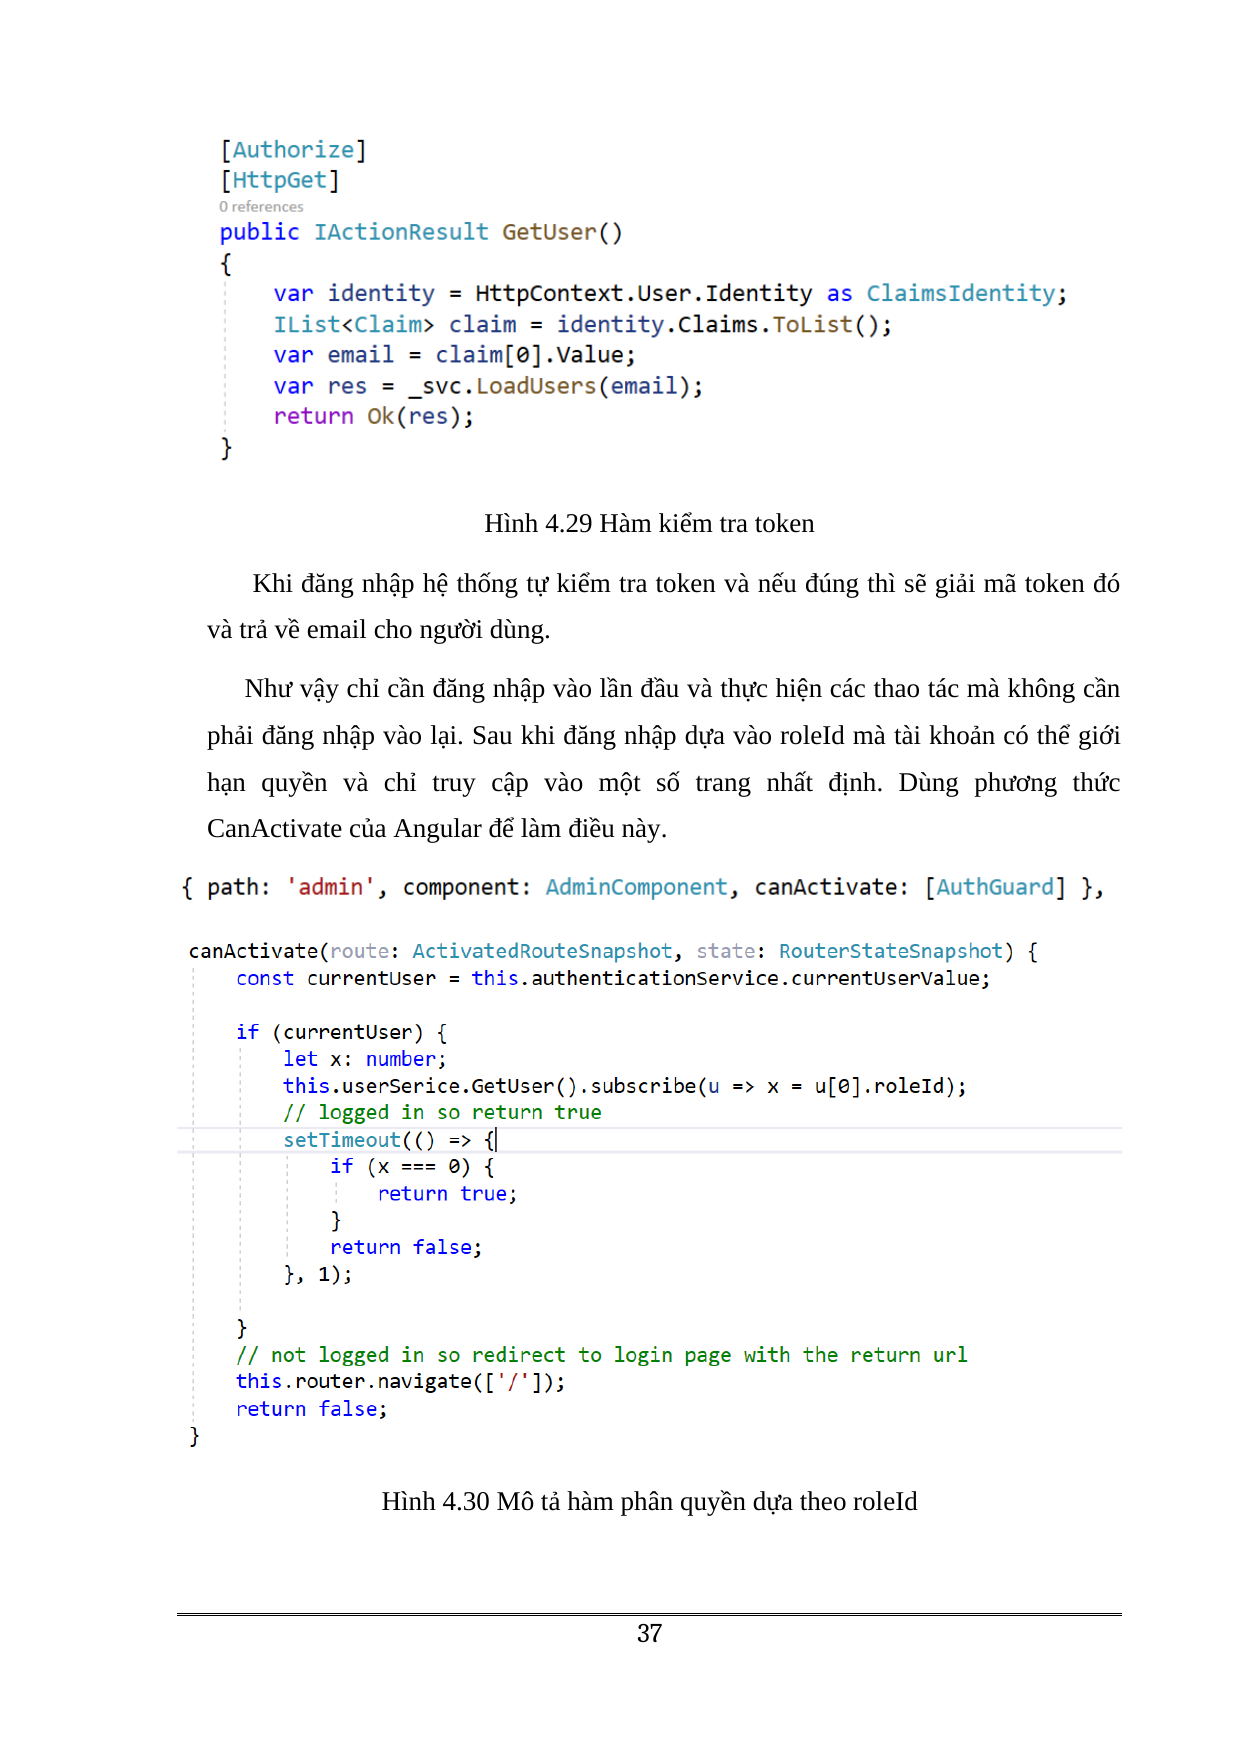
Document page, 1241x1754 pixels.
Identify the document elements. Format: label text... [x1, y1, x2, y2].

picture [177, 118, 1123, 480]
picture [177, 871, 1123, 905]
text Khi đăng nhập hệ thống tự kiểm tra token và nếu đúng thì sẽ giải mã token đó và trả về email cho người dùng. [207, 567, 1122, 644]
text Như vậy chỉ cần đăng nhập vào lần đầu và thực hiện các thao tác mà không cần phải đăng nhập vào lại. Sau khi đăng nhập dựa vào roleId mà tài khoản có thể giới hạn quyền và chỉ truy cập vào một số trang nhất định. Dùng phương thức CanActivate của Angular để làm điều này. [207, 672, 1122, 844]
picture [177, 932, 1123, 1458]
